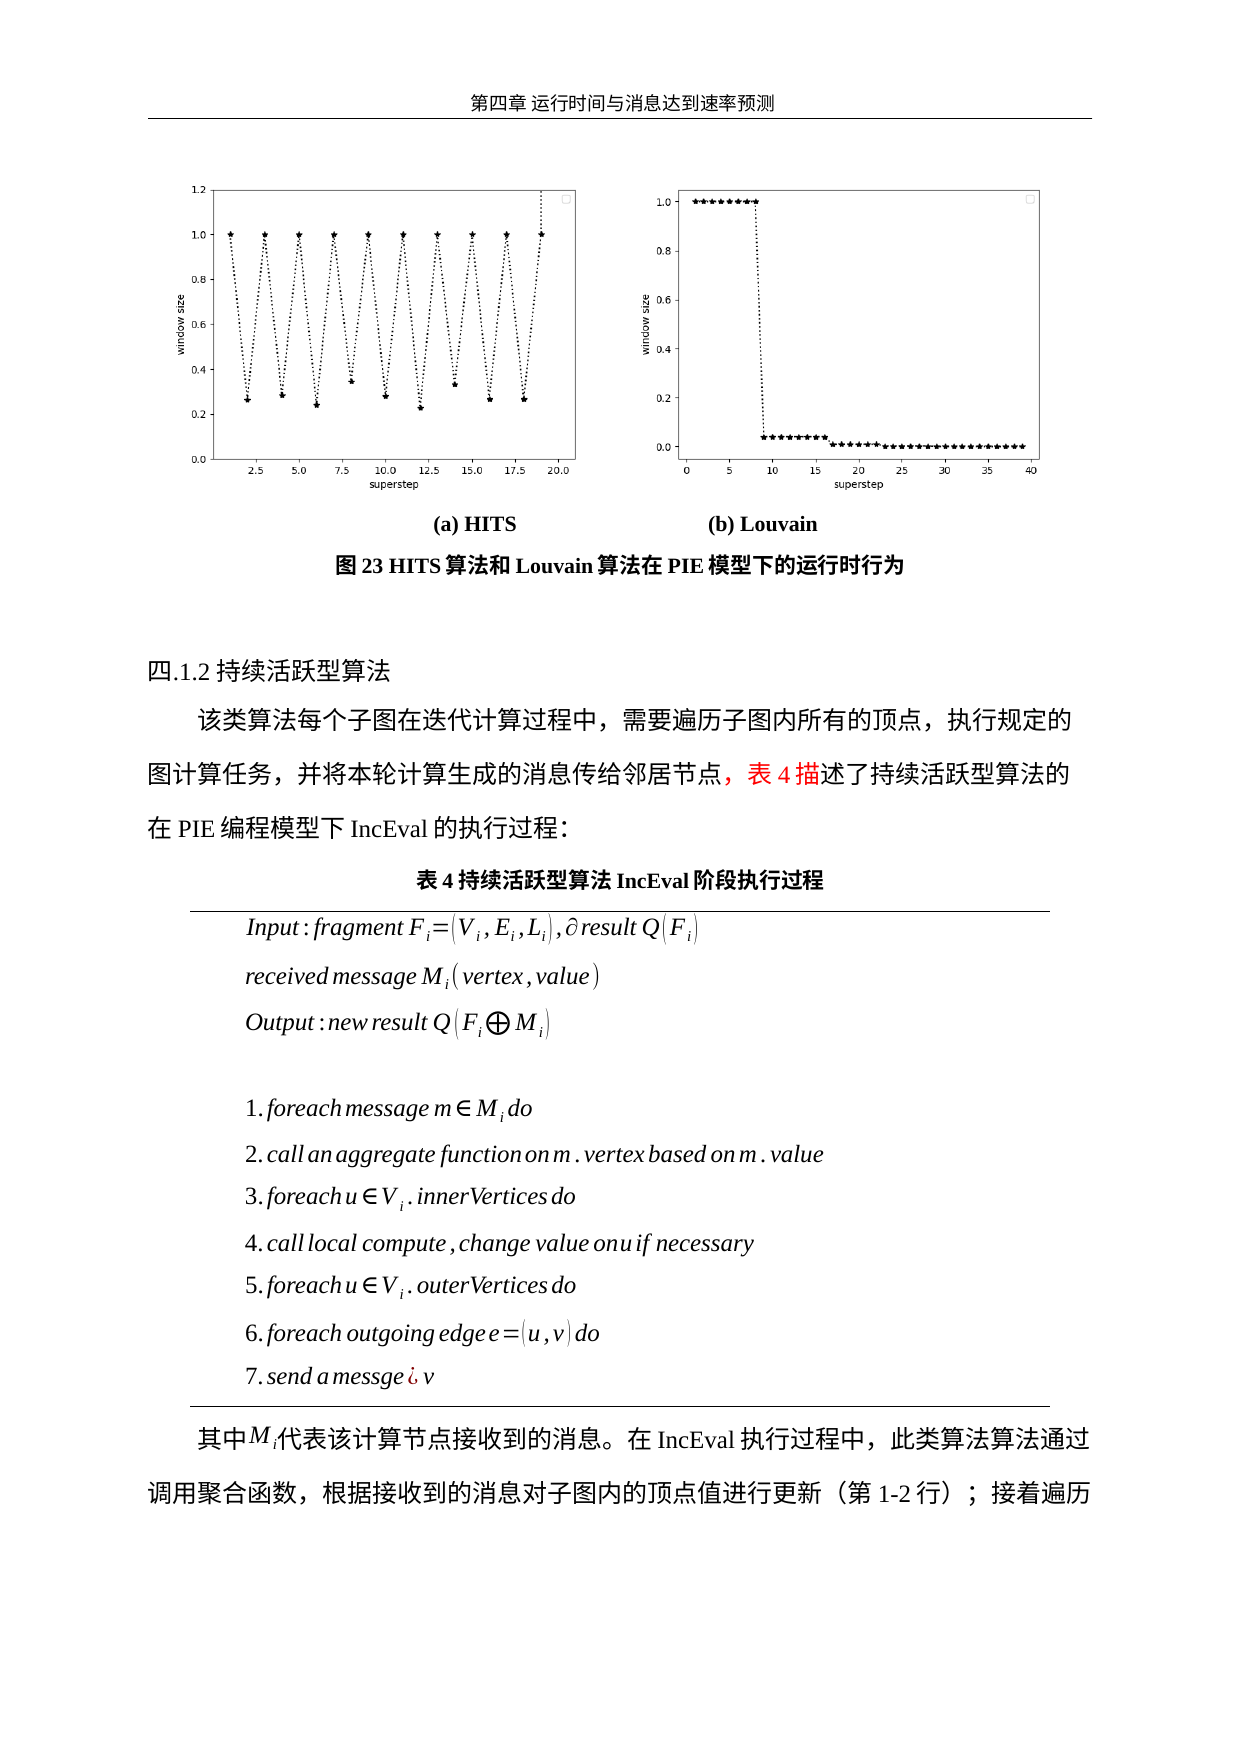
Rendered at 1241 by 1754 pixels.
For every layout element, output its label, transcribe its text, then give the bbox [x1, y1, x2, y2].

text 图23 HITS算法和Louvain算法在PIE模型下的运行时行为 [148, 548, 1092, 580]
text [148, 1419, 1092, 1510]
subtitle 持续活跃型算法 [148, 651, 1092, 688]
table_header [190, 912, 1050, 1406]
text (a) HITS (b) Louvain [148, 511, 1092, 536]
text 表4 持续活跃型算法IncEval阶段执行过程 [148, 863, 1092, 895]
text 该类算法每个子图在迭代计算过程中，需要遍历子图内所有的顶点，执行规定的图计算任务，并将本轮计算生成的消息传给邻居节点，表4描述了持续活跃型算法的在PIE编程模型下IncEval的执行过程： [148, 700, 1092, 845]
picture [155, 147, 1085, 497]
